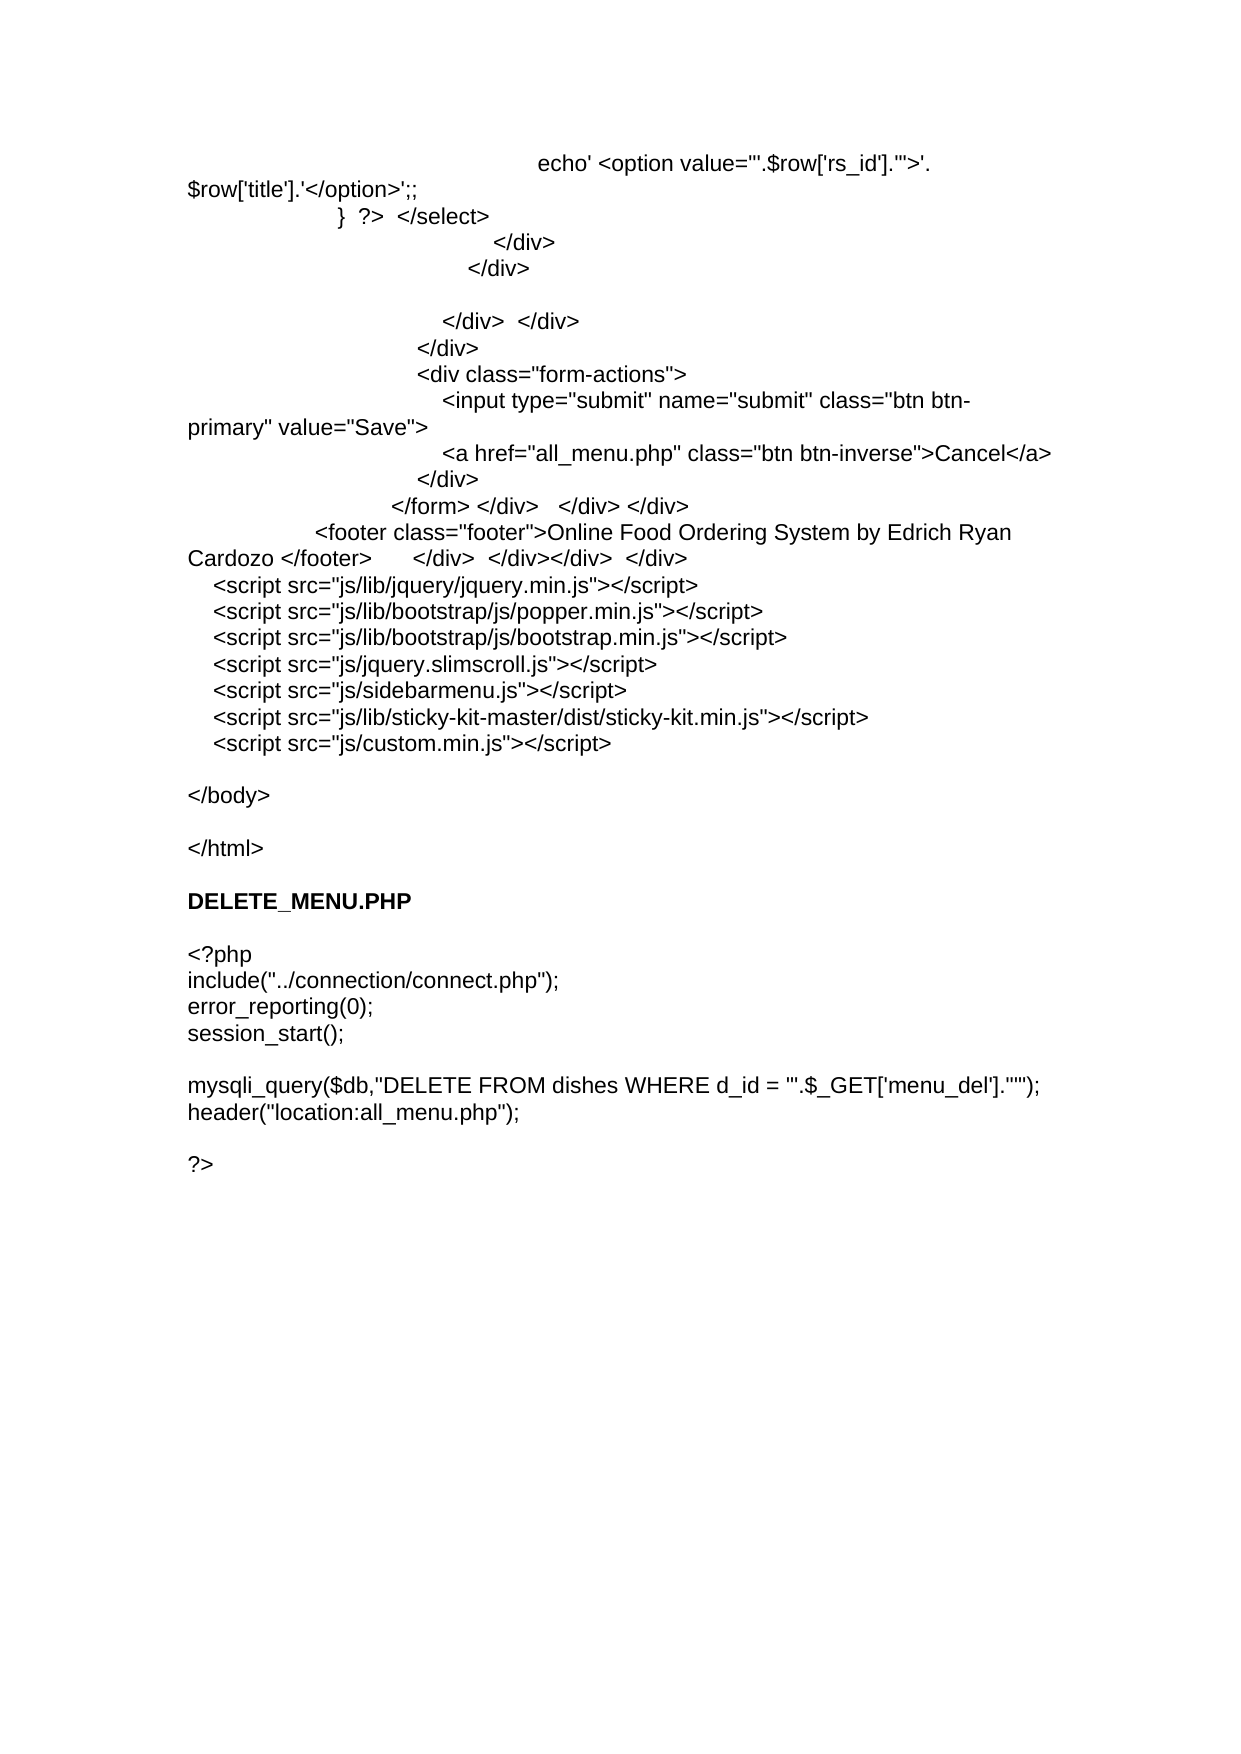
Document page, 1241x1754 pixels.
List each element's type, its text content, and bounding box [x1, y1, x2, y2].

text <script src="js/jquery.slimscroll.js"></script> [187, 651, 1053, 677]
text <script src="js/lib/sticky-kit-master/dist/sticky-kit.min.js"></script> [187, 703, 1053, 730]
text mysqli_query($db,"DELETE FROM dishes WHERE d_id = '".$_GET['menu_del']."'"); [187, 1072, 1053, 1099]
text echo' <option value="'.$row['rs_id'].'">'.$row['title'].'</option>';; [187, 150, 1053, 203]
text </form> </div> </div> </div> [187, 493, 1053, 519]
text <script src="js/lib/jquery/jquery.min.js"></script> [187, 572, 1053, 598]
text <input type="submit" name="submit" class="btn btn-primary" value="Save"> [187, 387, 1053, 440]
text </html> [187, 835, 1053, 862]
text <div class="form-actions"> [187, 361, 1053, 387]
text session_start(); [187, 1020, 1053, 1046]
text <?php [187, 941, 1053, 967]
text </div> </div> [187, 308, 1053, 334]
text <script src="js/sidebarmenu.js"></script> [187, 677, 1053, 703]
text DELETE_MENU.PHP [187, 888, 1053, 914]
text ?> [187, 1151, 1053, 1178]
text error_reporting(0); [187, 993, 1053, 1020]
text <script src="js/lib/bootstrap/js/popper.min.js"></script> [187, 598, 1053, 624]
text </div> [187, 334, 1053, 361]
text include("../connection/connect.php"); [187, 967, 1053, 993]
text <a href="all_menu.php" class="btn btn-inverse">Cancel</a> [187, 440, 1053, 466]
text } ?> </select> [187, 203, 1053, 229]
text <script src="js/lib/bootstrap/js/bootstrap.min.js"></script> [187, 624, 1053, 651]
text <footer class="footer">Online Food Ordering System by Edrich Ryan Cardozo </footer> </div> </div></div> </div> [187, 519, 1053, 572]
text </div> [187, 229, 1053, 255]
text header("location:all_menu.php"); [187, 1099, 1053, 1125]
text <script src="js/custom.min.js"></script> [187, 730, 1053, 756]
text </div> [187, 255, 1053, 308]
text </div> [187, 466, 1053, 493]
text </body> [187, 782, 1053, 809]
